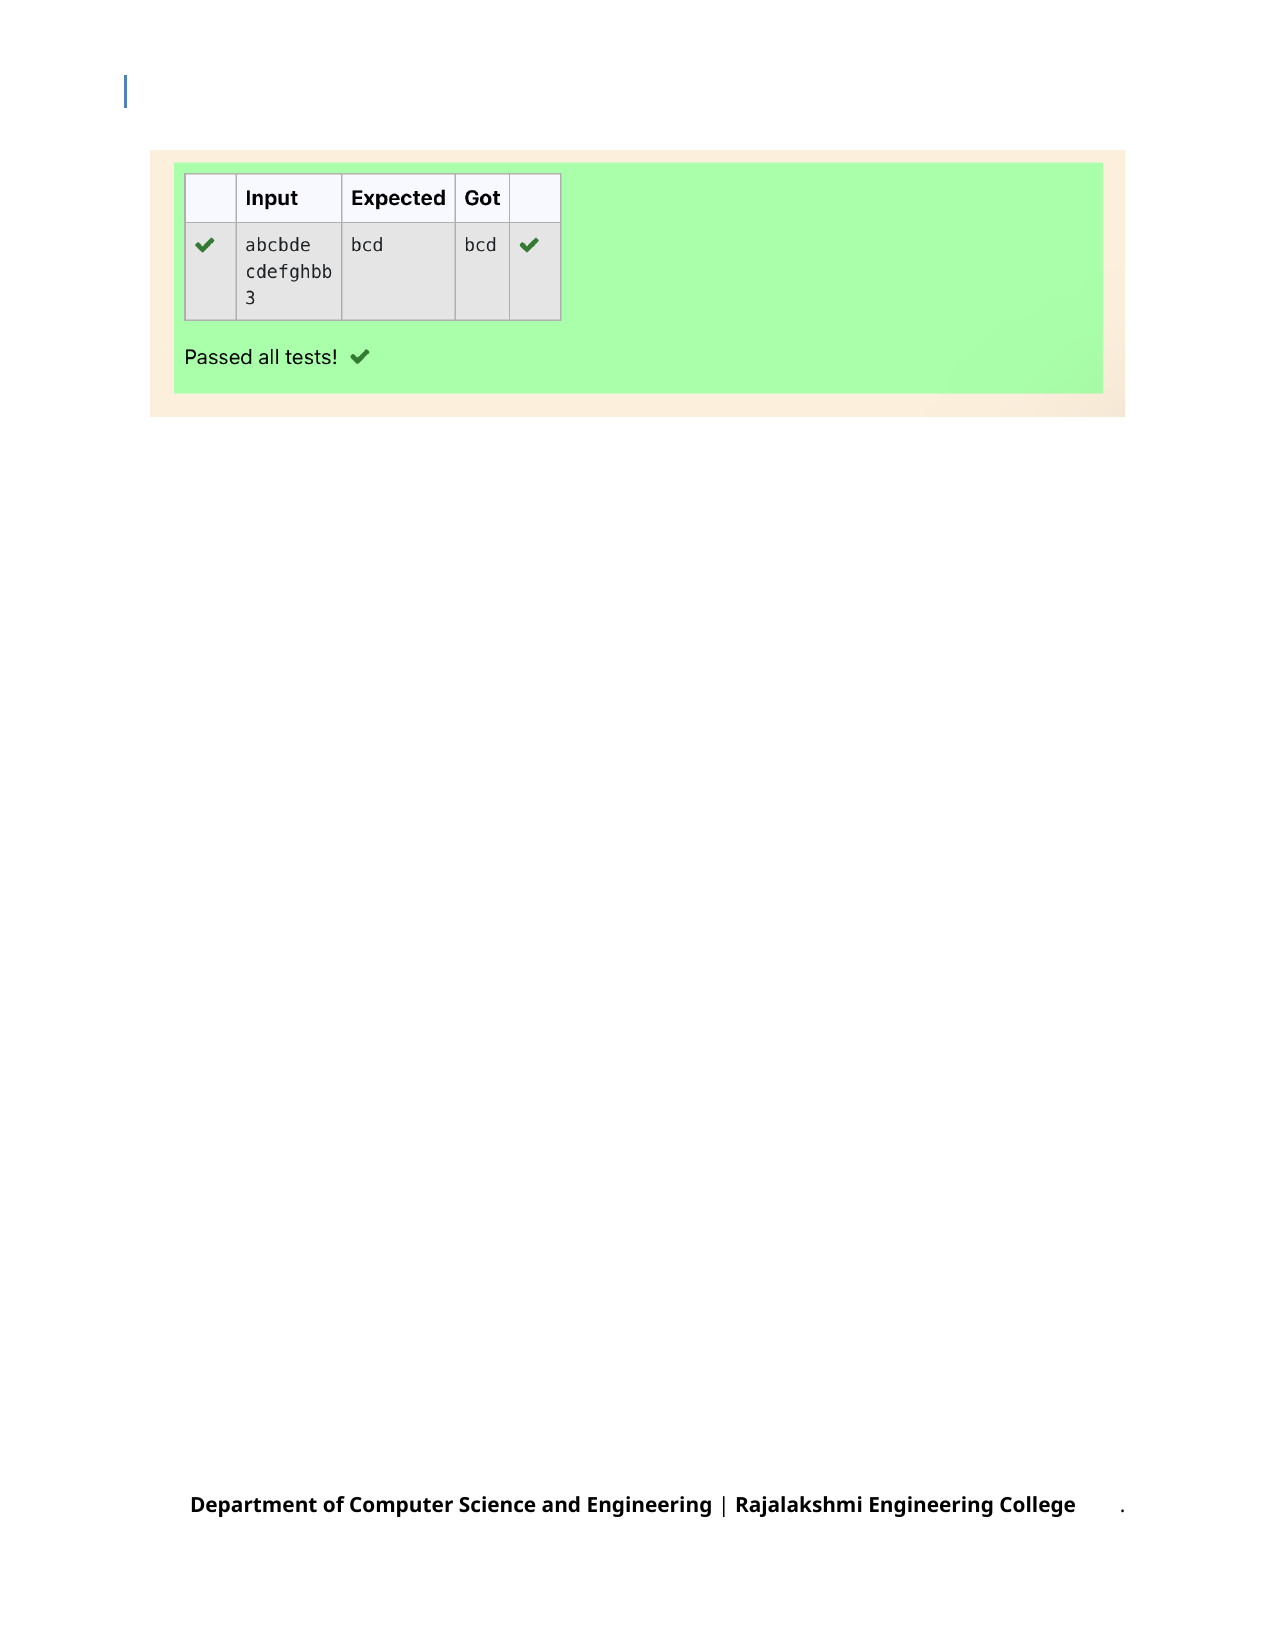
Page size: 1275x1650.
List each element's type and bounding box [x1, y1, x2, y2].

picture [150, 150, 1125, 417]
